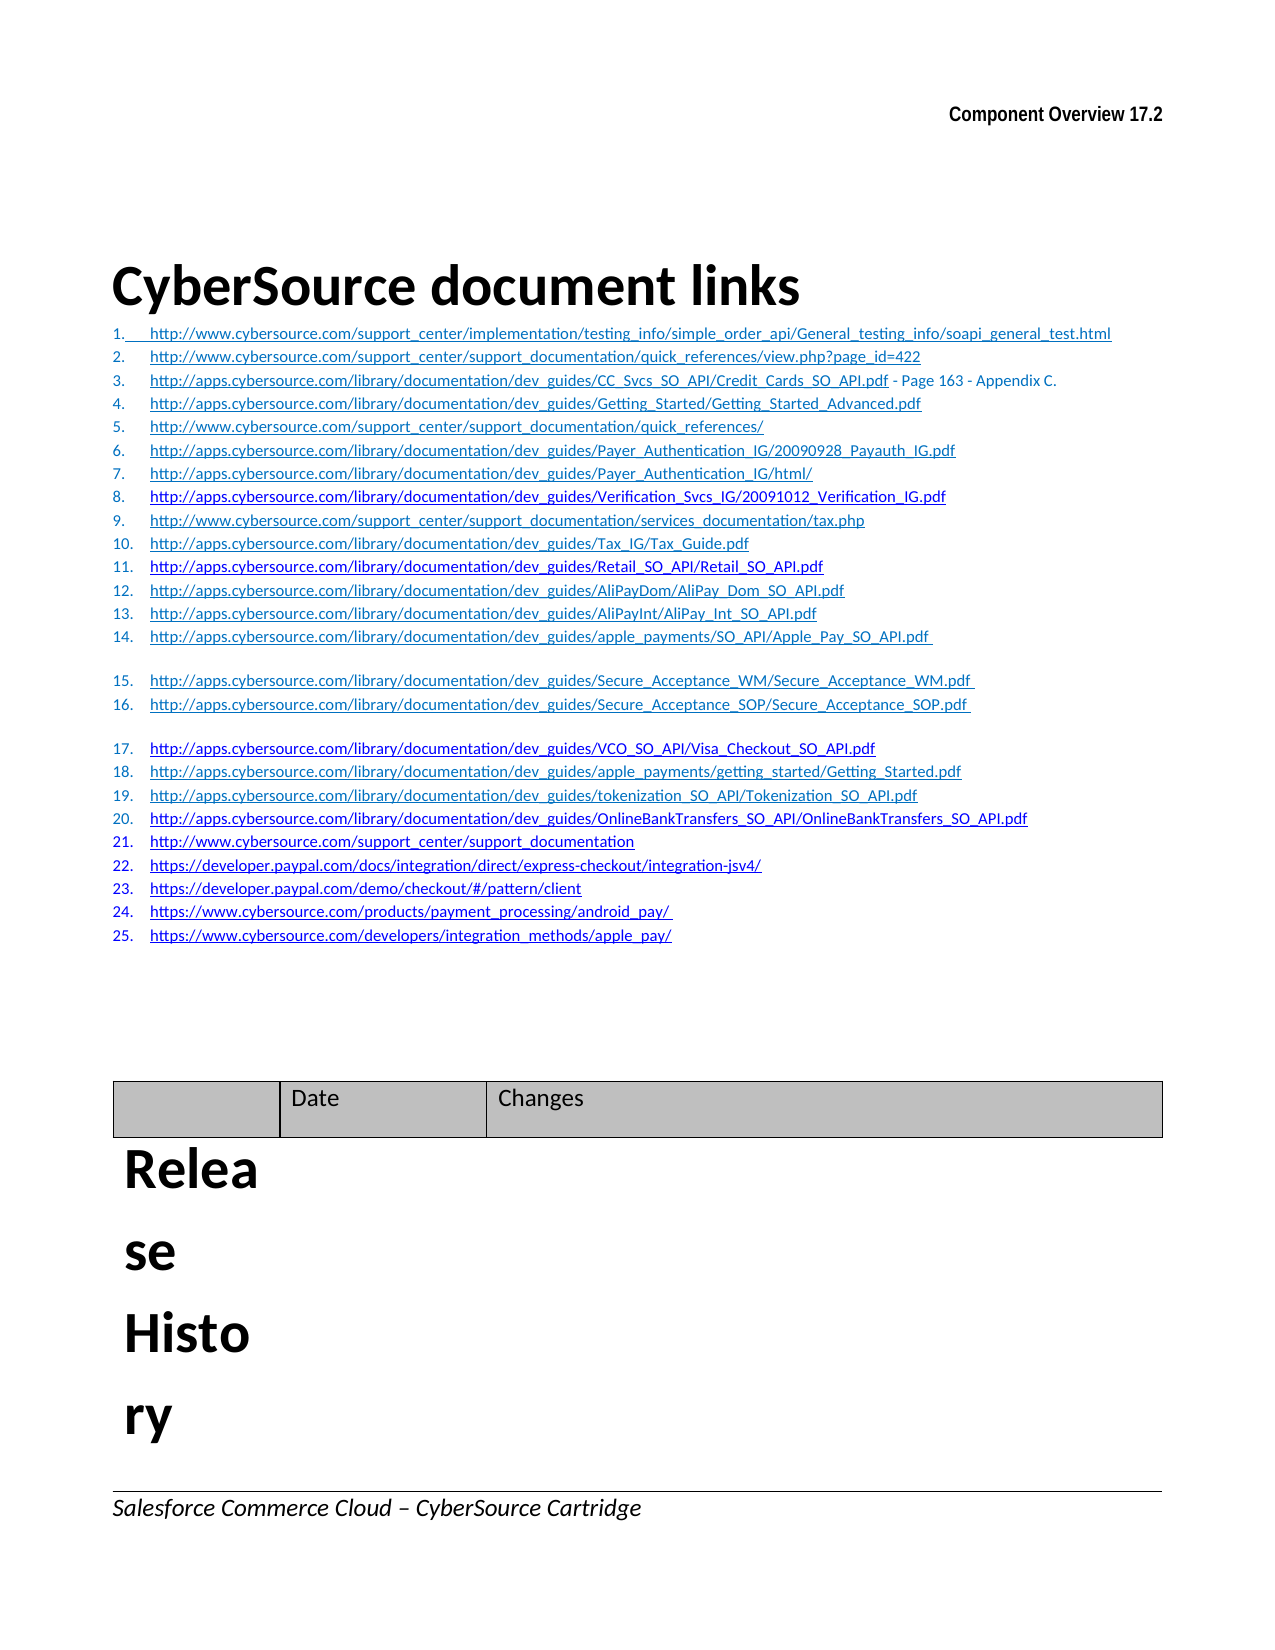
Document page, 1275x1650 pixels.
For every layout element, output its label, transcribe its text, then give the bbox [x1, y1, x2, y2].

list http://apps.cybersource.com/library/documentation/dev_guides/Secure_Acceptance_WM/Secure_Acceptance_WM.pdf [112, 671, 1162, 691]
subtitle Release History [124, 1132, 269, 1449]
list https://www.cybersource.com/products/payment_processing/android_pay/ [112, 901, 1162, 922]
list http://apps.cybersource.com/library/documentation/dev_guides/Payer_Authentication_IG/html/ [112, 463, 1162, 483]
list http://apps.cybersource.com/library/documentation/dev_guides/tokenization_SO_API/Tokenization_SO_API.pdf [112, 785, 1162, 805]
list http://apps.cybersource.com/library/documentation/dev_guides/AliPayDom/AliPay_Dom_SO_API.pdf [112, 580, 1162, 600]
list http://apps.cybersource.com/library/documentation/dev_guides/apple_payments/getting_started/Getting_Started.pdf [112, 761, 1162, 782]
list http://www.cybersource.com/support_center/implementation/testing_info/simple_order_api/General_testing_info/soapi_general_test.html [112, 199, 1162, 343]
list https://www.cybersource.com/developers/integration_methods/apple_pay/ [112, 925, 1162, 945]
list http://apps.cybersource.com/library/documentation/dev_guides/Verification_Svcs_IG/20091012_Verification_IG.pdf [112, 486, 1162, 507]
list http://apps.cybersource.com/library/documentation/dev_guides/Secure_Acceptance_SOP/Secure_Acceptance_SOP.pdf [112, 694, 1162, 714]
list http://apps.cybersource.com/library/documentation/dev_guides/Payer_Authentication_IG/20090928_Payauth_IG.pdf [112, 440, 1162, 460]
list http://apps.cybersource.com/library/documentation/dev_guides/AliPayInt/AliPay_Int_SO_API.pdf [112, 603, 1162, 623]
list http://apps.cybersource.com/library/documentation/dev_guides/Getting_Started/Getting_Started_Advanced.pdf [112, 393, 1162, 413]
list http://apps.cybersource.com/library/documentation/dev_guides/Retail_SO_API/Retail_SO_API.pdf [112, 556, 1162, 577]
list http://apps.cybersource.com/library/documentation/dev_guides/CC_Svcs_SO_API/Credit_Cards_SO_API.pdf - Page 163 - Appendix C. [112, 370, 1162, 390]
list https://developer.paypal.com/demo/checkout/#/pattern/client [112, 878, 1162, 898]
list http://www.cybersource.com/support_center/support_documentation/quick_references/ [112, 416, 1162, 437]
list https://developer.paypal.com/docs/integration/direct/express-checkout/integration-jsv4/ [112, 855, 1162, 875]
list http://apps.cybersource.com/library/documentation/dev_guides/apple_payments/SO_API/Apple_Pay_SO_API.pdf [112, 626, 1162, 647]
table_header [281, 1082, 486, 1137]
list http://www.cybersource.com/support_center/support_documentation/quick_references/view.php?page_id=422 [112, 346, 1162, 367]
list http://www.cybersource.com/support_center/support_documentation/services_documentation/tax.php [112, 510, 1162, 530]
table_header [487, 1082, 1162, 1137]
subtitle CyberSource document links [112, 249, 802, 320]
list http://apps.cybersource.com/library/documentation/dev_guides/VCO_SO_API/Visa_Checkout_SO_API.pdf [112, 738, 1162, 758]
list http://apps.cybersource.com/library/documentation/dev_guides/OnlineBankTransfers_SO_API/OnlineBankTransfers_SO_API.pdf [112, 808, 1162, 828]
list http://apps.cybersource.com/library/documentation/dev_guides/Tax_IG/Tax_Guide.pdf [112, 533, 1162, 553]
list http://www.cybersource.com/support_center/support_documentation [112, 831, 1162, 852]
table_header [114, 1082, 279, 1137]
